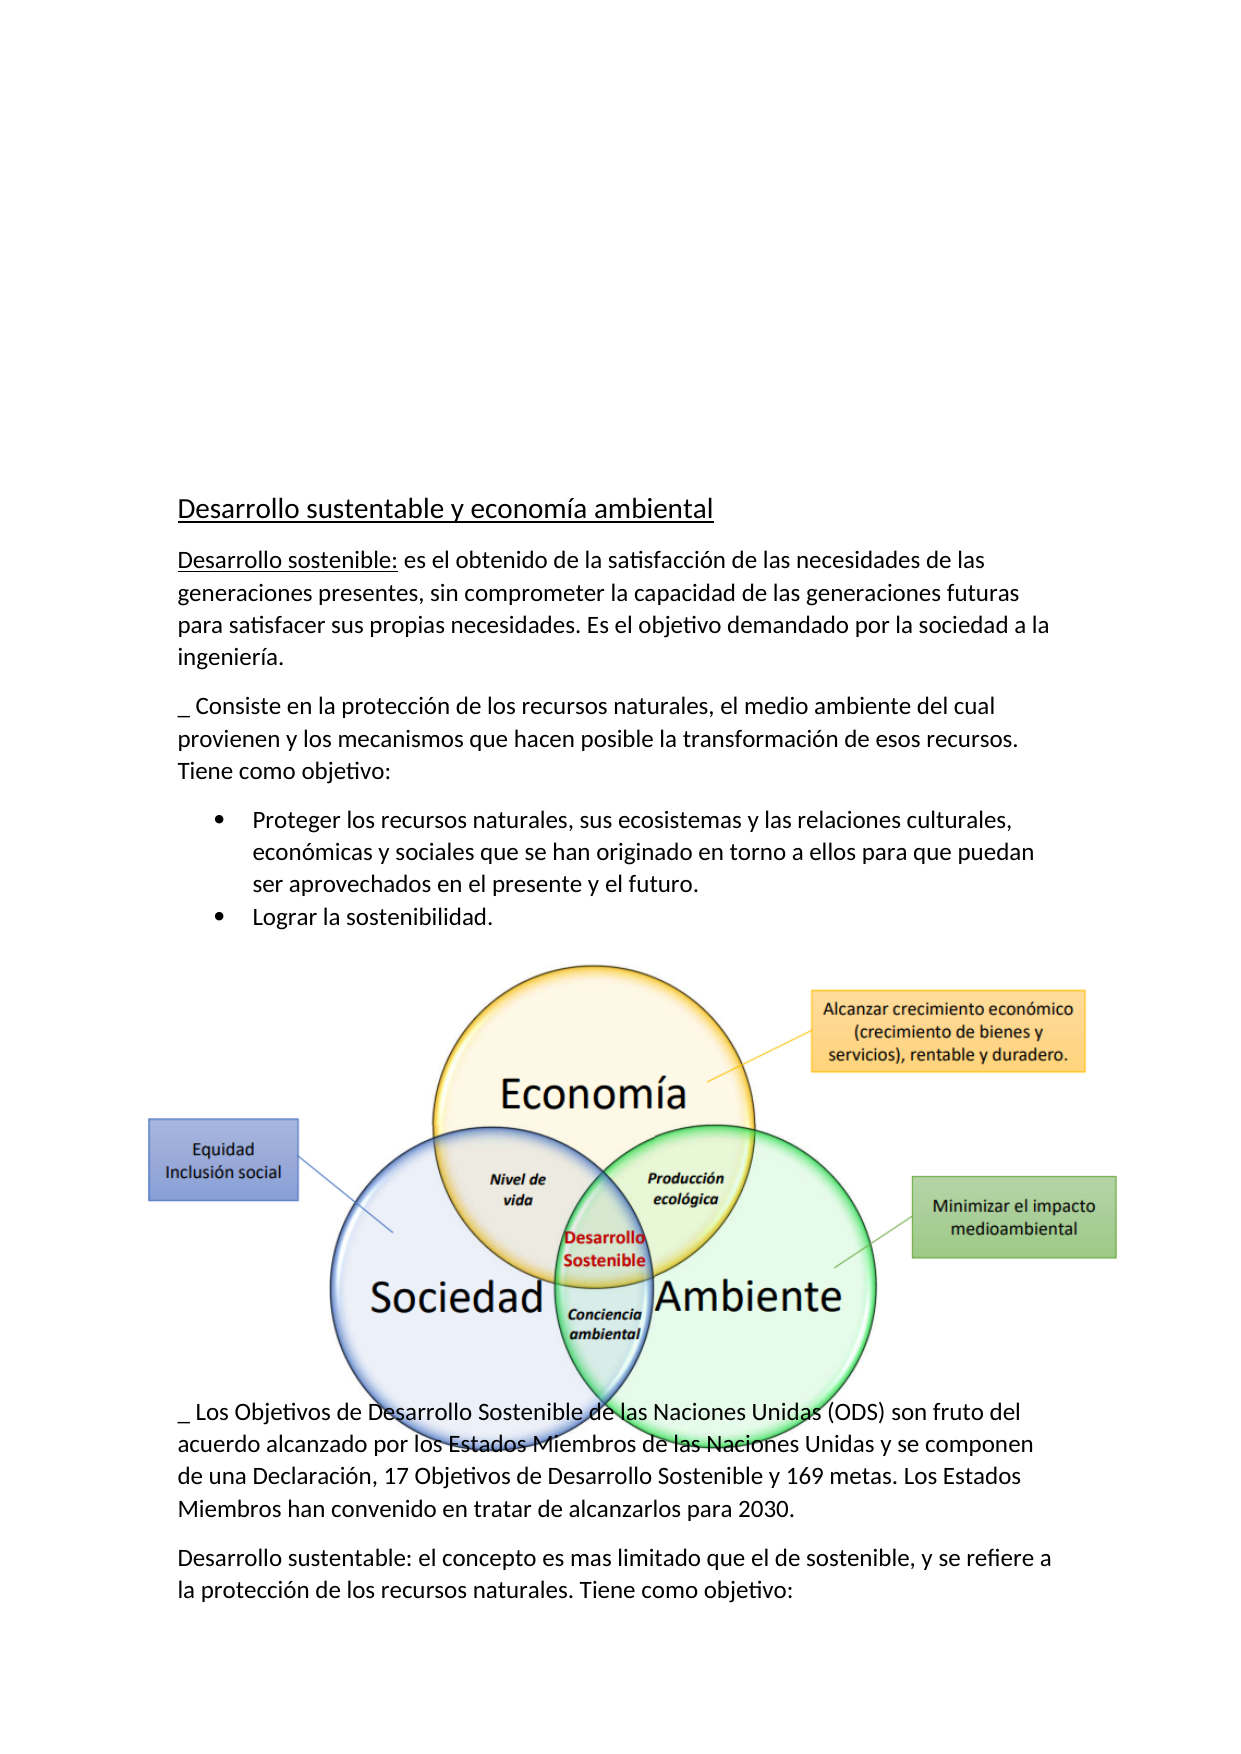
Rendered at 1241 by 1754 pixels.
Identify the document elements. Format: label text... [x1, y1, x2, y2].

text Desarrollo sustentable: el concepto es mas limitado que el de sostenible, y se refiere a la protección de los recursos naturales. Tiene como objetivo: [177, 1542, 1063, 1604]
list Proteger los recursos naturales, sus ecosistemas y las relaciones culturales, económicas y sociales que se han originado en torno a ellos para que puedan ser aprovechados en el presente y el futuro. [215, 804, 1063, 899]
text Desarrollo sustentable y economía ambiental [177, 490, 1063, 526]
list Lograr la sostenibilidad. [215, 901, 1063, 931]
text _ Los Objetivos de Desarrollo Sostenible de las Naciones Unidas (ODS) son fruto del acuerdo alcanzado por los Estados Miembros de las Naciones Unidas y se componen de una Declaración, 17 Objetivos de Desarrollo Sostenible y 169 metas. Los Estados Miembros han convenido en tratar de alcanzarlos para 2030. [177, 1396, 1063, 1523]
picture [122, 956, 1118, 1459]
text Desarrollo sostenible: es el obtenido de la satisfacción de las necesidades de las generaciones presentes, sin comprometer la capacidad de las generaciones futuras para satisfacer sus propias necesidades. Es el objetivo demandado por la sociedad a la ingeniería. [177, 545, 1063, 672]
text _ Consiste en la protección de los recursos naturales, el medio ambiente del cual provienen y los mecanismos que hacen posible la transformación de esos recursos. Tiene como objetivo: [177, 691, 1063, 786]
